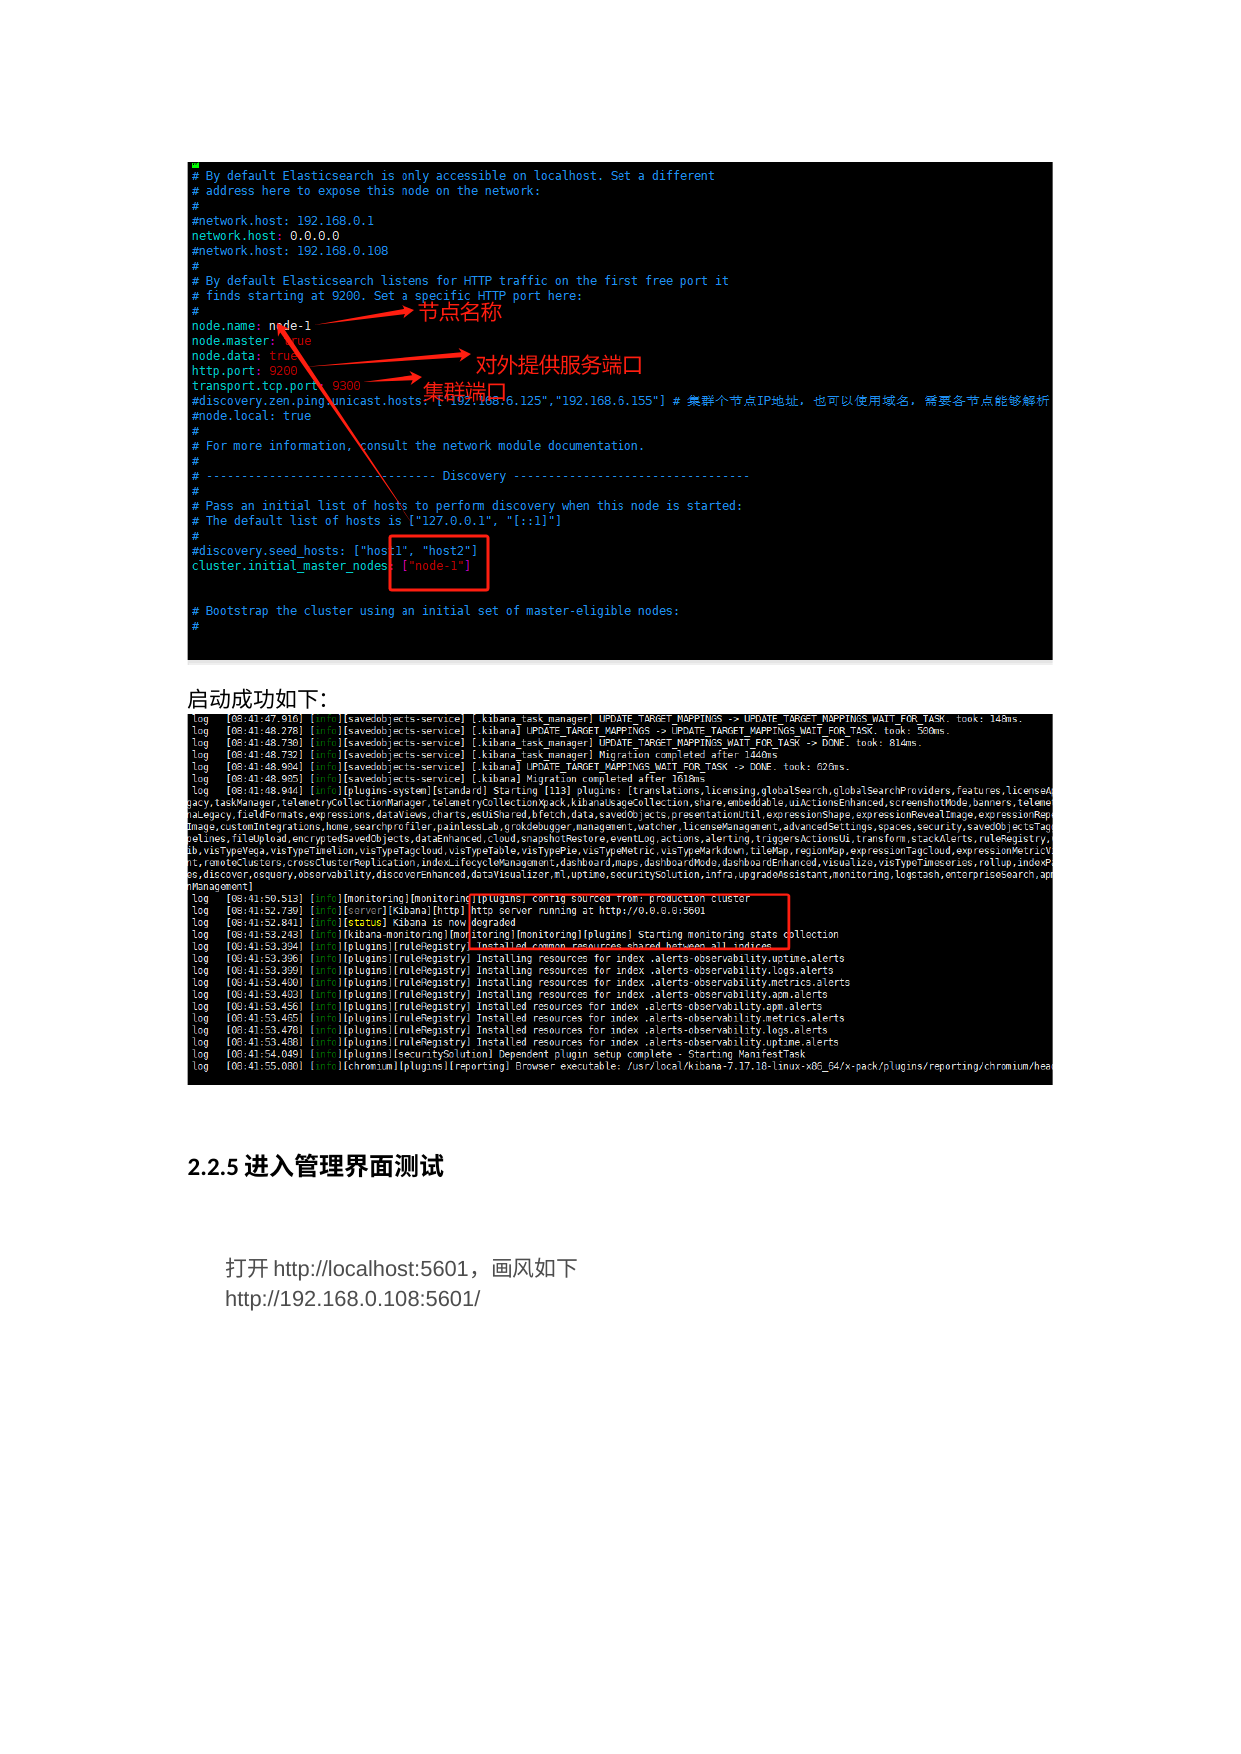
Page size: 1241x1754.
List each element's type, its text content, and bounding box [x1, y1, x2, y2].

text 启动成功如下： [187, 682, 1053, 714]
subtitle 2.2.5进入管理界面测试 [187, 1132, 1053, 1197]
picture [187, 714, 1053, 1085]
picture [187, 162, 1053, 665]
list http://192.168.0.108:5601/ [225, 1283, 1053, 1315]
list 打开http://localhost:5601，画风如下 [225, 1250, 1053, 1283]
